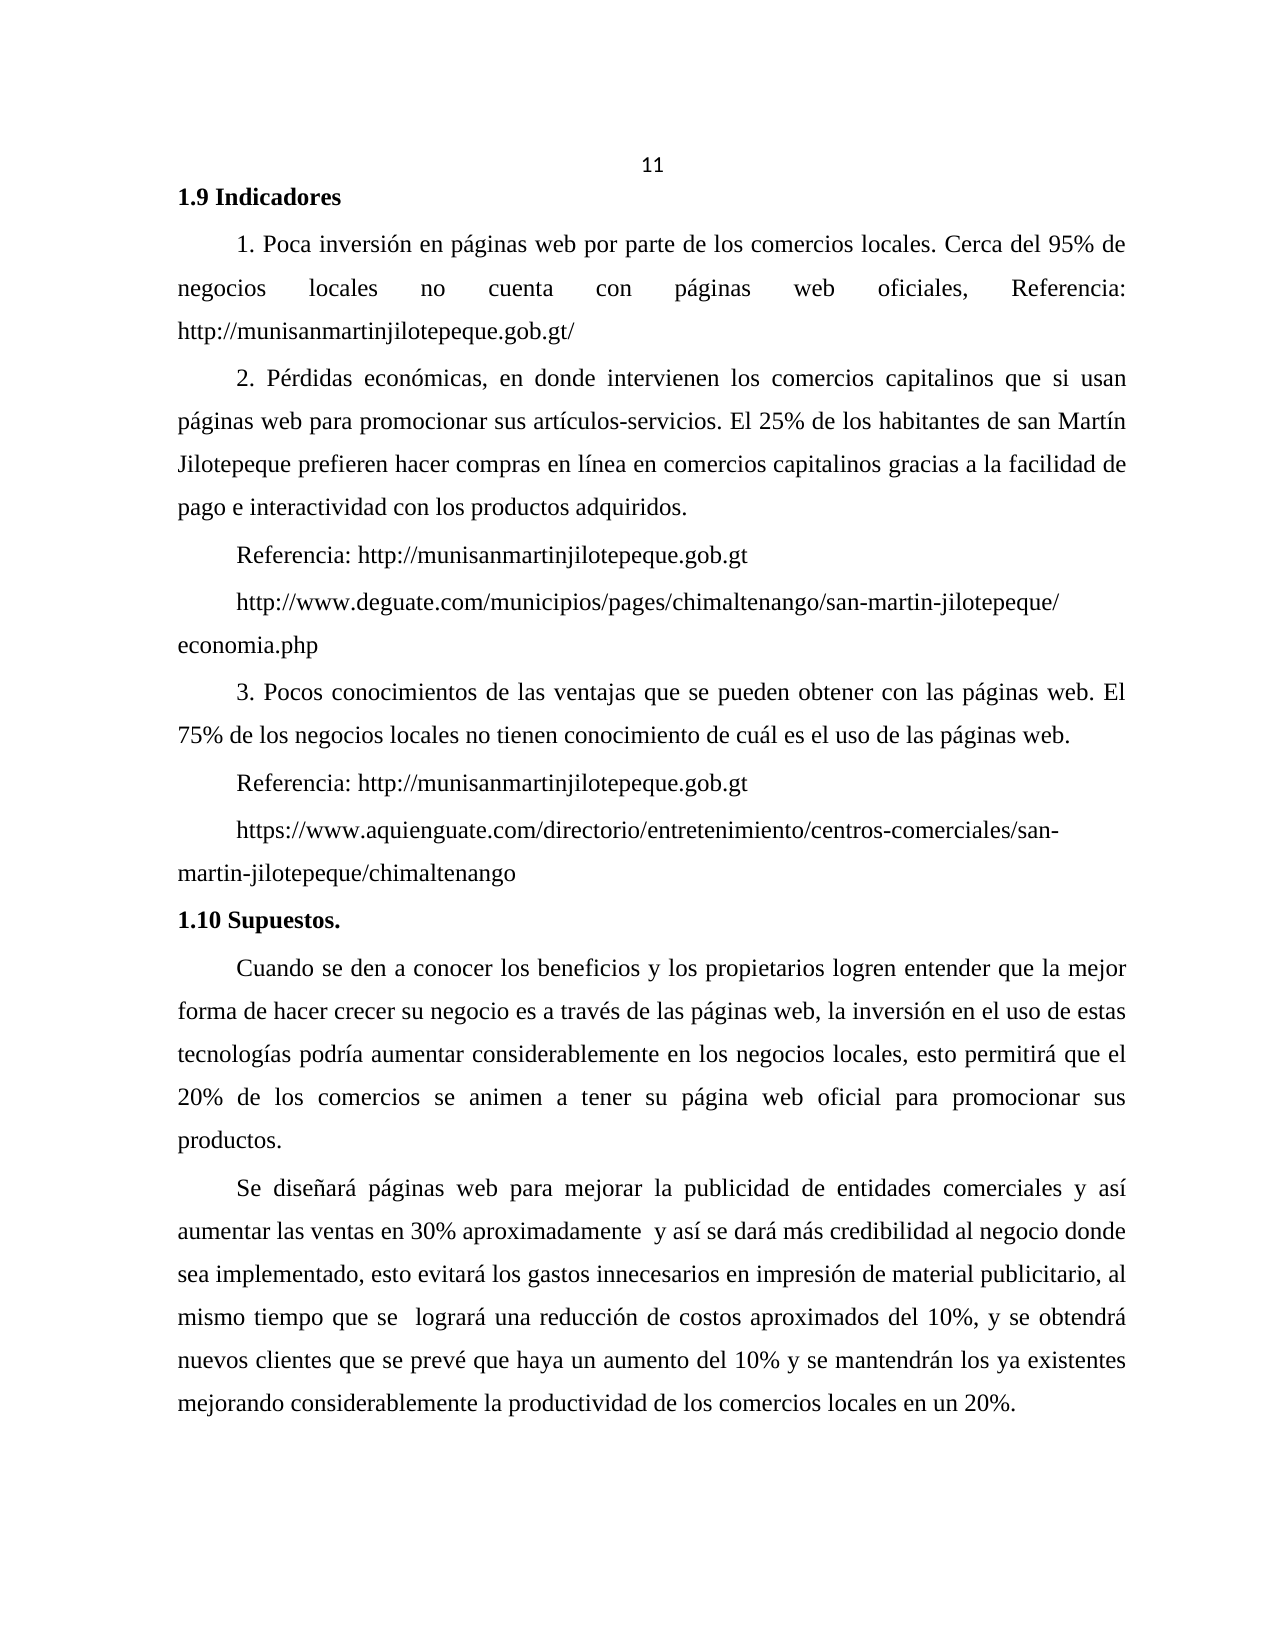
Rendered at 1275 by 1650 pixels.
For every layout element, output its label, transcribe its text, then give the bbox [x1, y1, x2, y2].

text Cuando se den a conocer los beneficios y los propietarios logren entender que la mejor forma de hacer crecer su negocio es a través de las páginas web, la inversión en el uso de estas tecnologías podría aumentar considerablemente en los negocios locales, esto permitirá que el 20% de los comercios se animen a tener su página web oficial para promocionar sus productos. [177, 953, 1127, 1154]
text 2. Pérdidas económicas, en donde intervienen los comercios capitalinos que si usan páginas web para promocionar sus artículos-servicios. El 25% de los habitantes de san Martín Jilotepeque prefieren hacer compras en línea en comercios capitalinos gracias a la facilidad de pago e interactividad con los productos adquiridos. [177, 363, 1127, 521]
text 3. Pocos conocimientos de las ventajas que se pueden obtener con las páginas web. El 75% de los negocios locales no tienen conocimiento de cuál es el uso de las páginas web. [177, 677, 1127, 749]
text Referencia: http://munisanmartinjilotepeque.gob.gt [177, 540, 1127, 568]
text Referencia: http://munisanmartinjilotepeque.gob.gt [177, 768, 1127, 797]
text 1.9 Indicadores [177, 182, 1127, 211]
text 1.10 Supuestos. [177, 906, 1127, 934]
text http://www.deguate.com/municipios/pages/chimaltenango/san-martin-jilotepeque/economia.php [177, 587, 1127, 659]
text https://www.aquienguate.com/directorio/entretenimiento/centros-comerciales/san-martin-jilotepeque/chimaltenango [177, 815, 1127, 887]
text Se diseñará páginas web para mejorar la publicidad de entidades comerciales y así aumentar las ventas en 30% aproximadamente y así se dará más credibilidad al negocio donde sea implementado, esto evitará los gastos innecesarios en impresión de material publicitario, al mismo tiempo que se logrará una reducción de costos aproximados del 10%, y se obtendrá nuevos clientes que se prevé que haya un aumento del 10% y se mantendrán los ya existentes mejorando considerablemente la productividad de los comercios locales en un 20%. [177, 1173, 1127, 1417]
text 1. Poca inversión en páginas web por parte de los comercios locales. Cerca del 95% de negocios locales no cuenta con páginas web oficiales, Referencia: http://munisanmartinjilotepeque.gob.gt/ [177, 229, 1127, 344]
